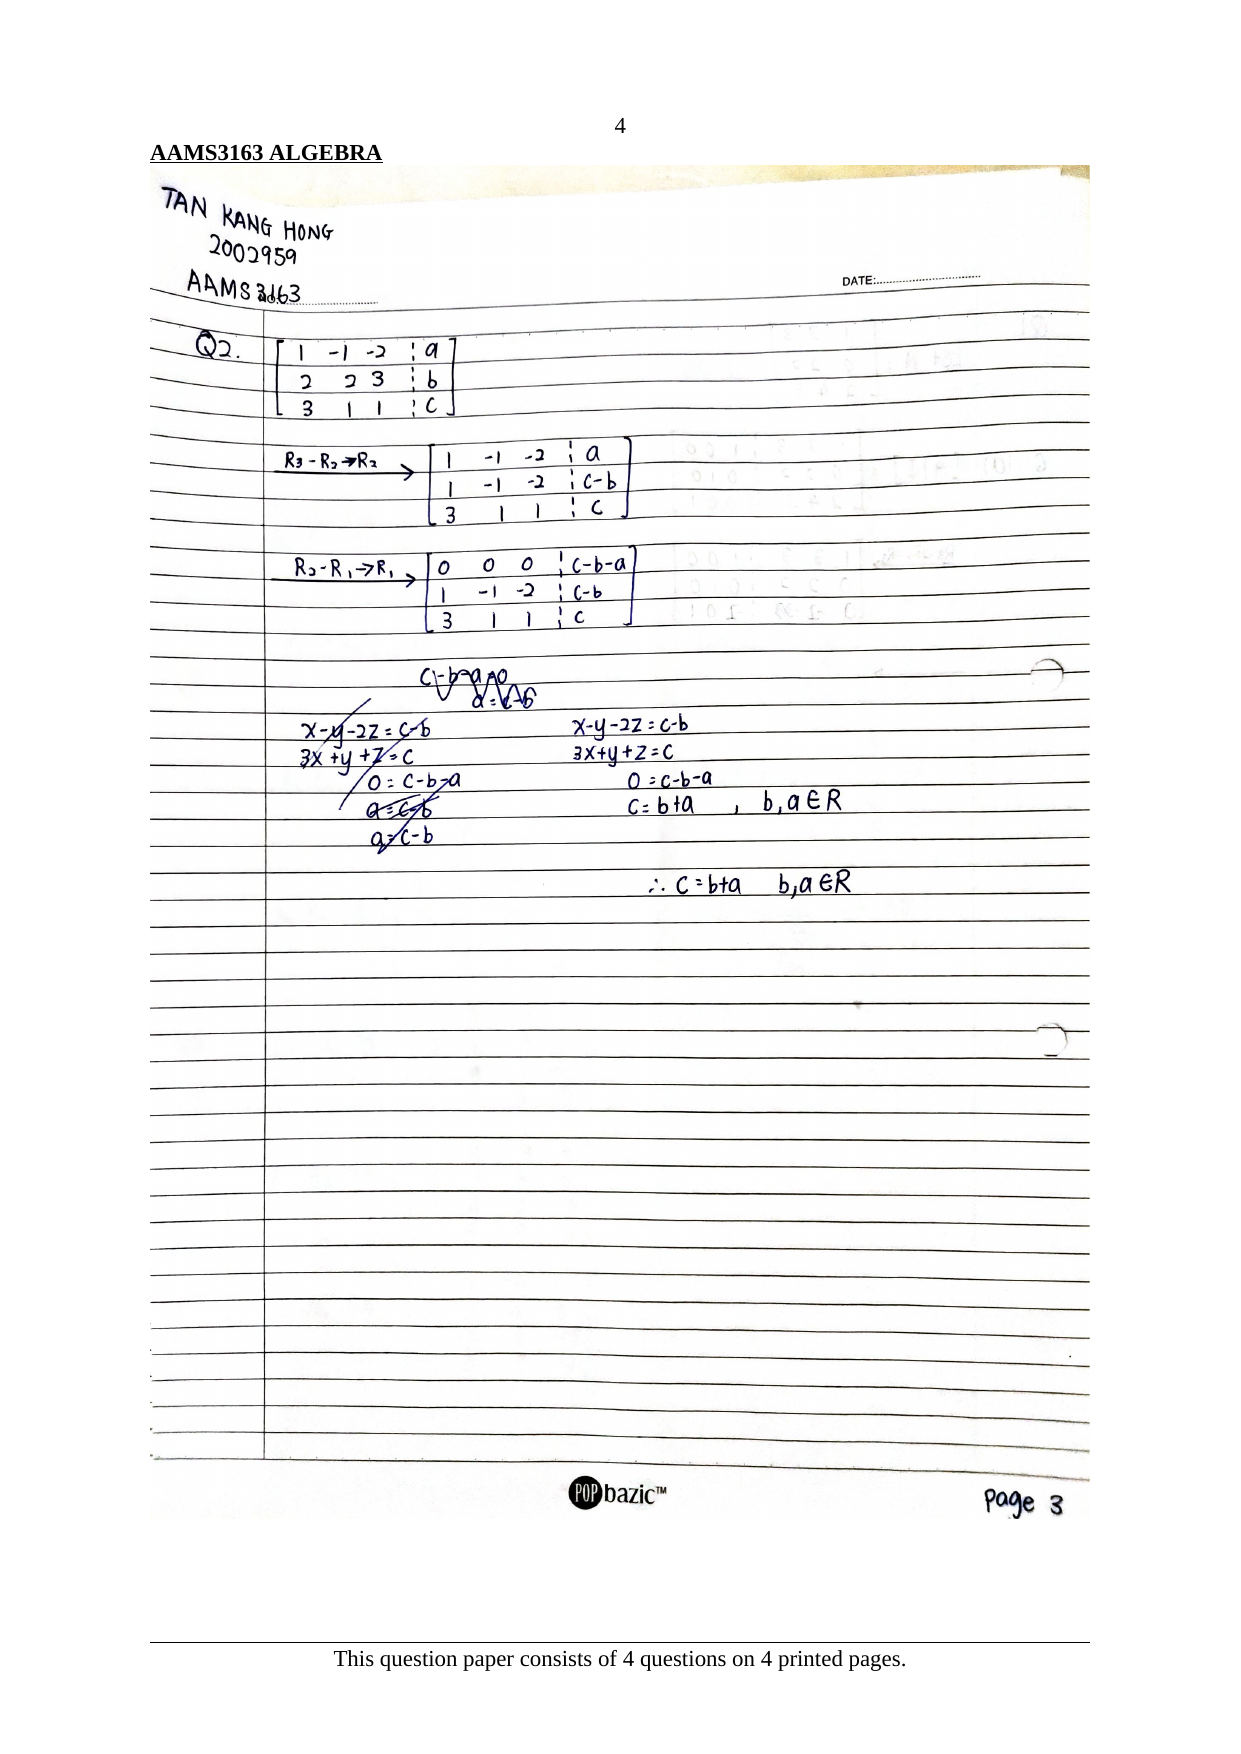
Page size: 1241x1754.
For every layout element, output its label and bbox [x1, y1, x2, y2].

picture [150, 165, 1090, 1519]
